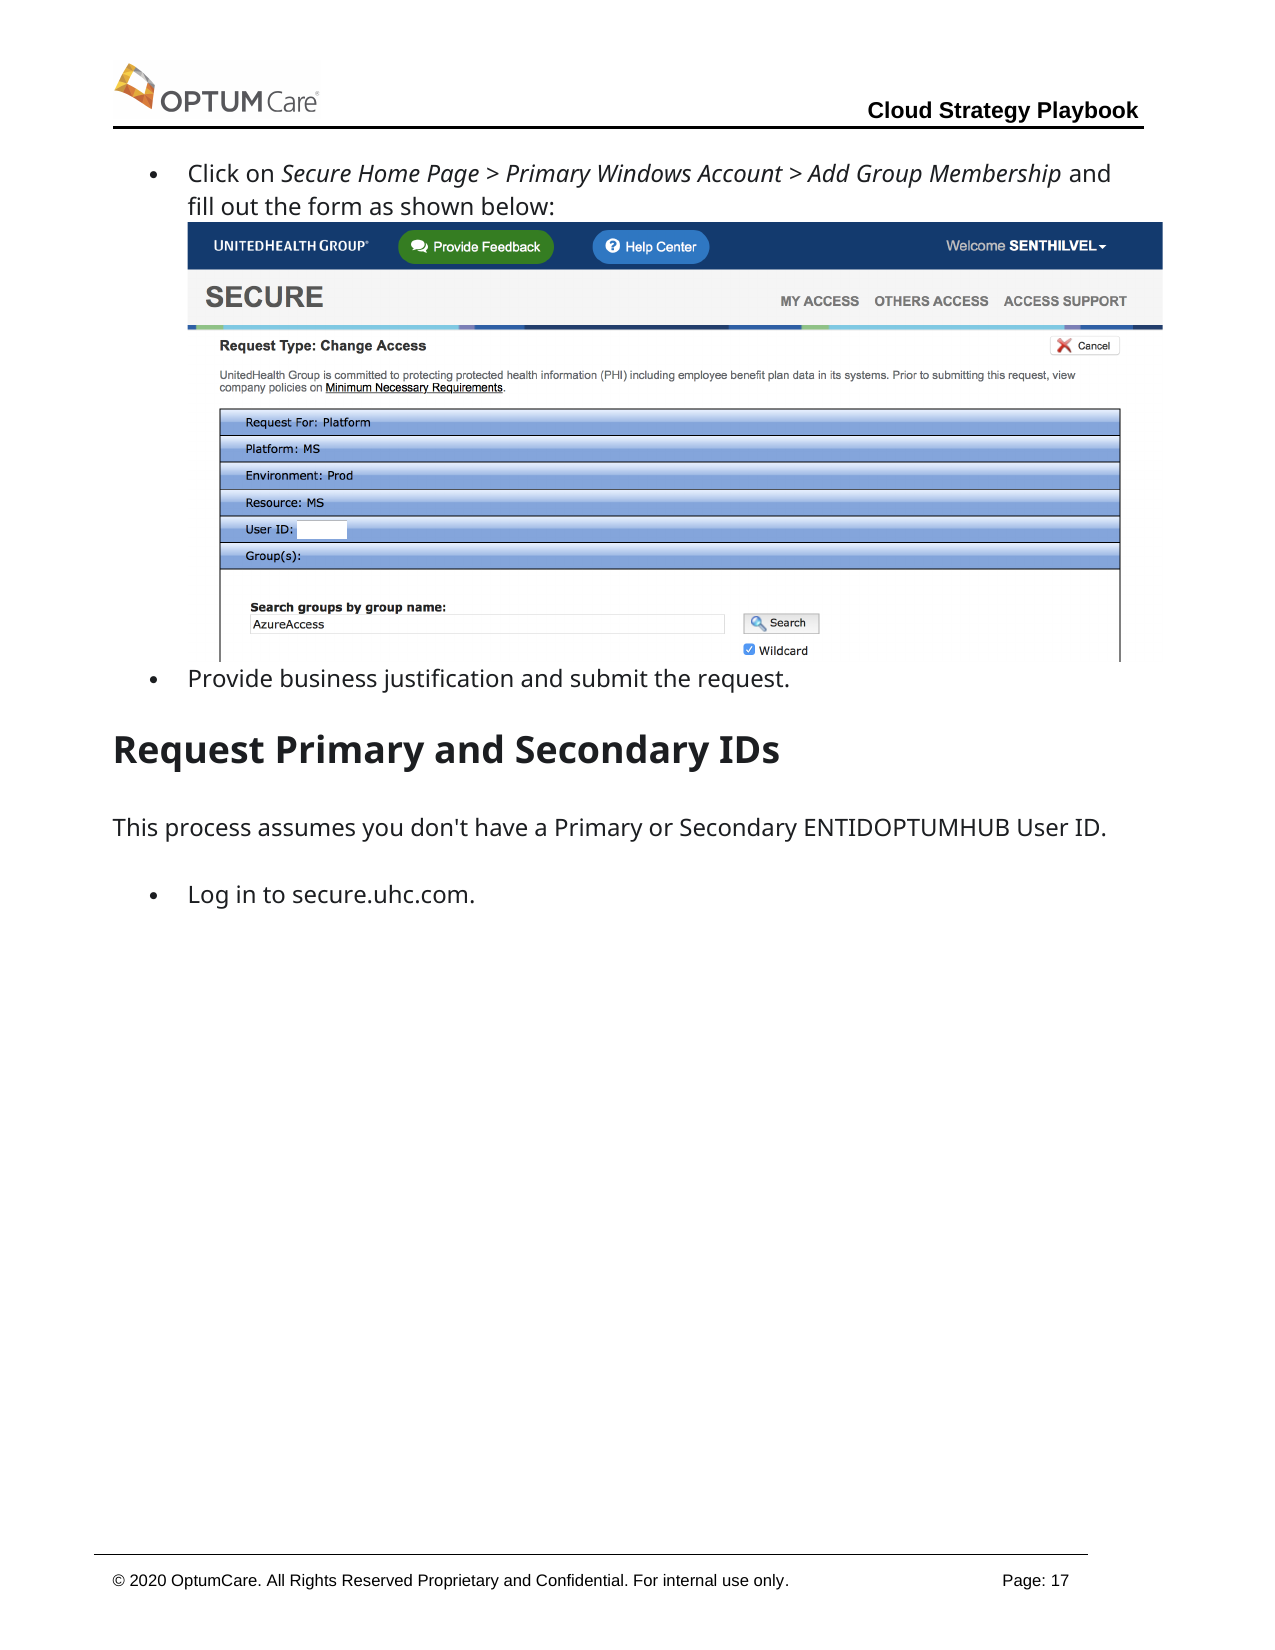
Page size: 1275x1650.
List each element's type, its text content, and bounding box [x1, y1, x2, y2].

picture [112, 60, 322, 119]
list Log in to secure.uhc.com. [150, 878, 1144, 910]
list Provide business justification and submit the request. [150, 662, 1144, 694]
text Request Primary and Secondary IDs [112, 723, 1144, 774]
text This process assumes you don't have a Primary or Secondary ENTIDOPTUMHUB User ID. [112, 811, 1144, 844]
picture [187, 222, 1163, 662]
